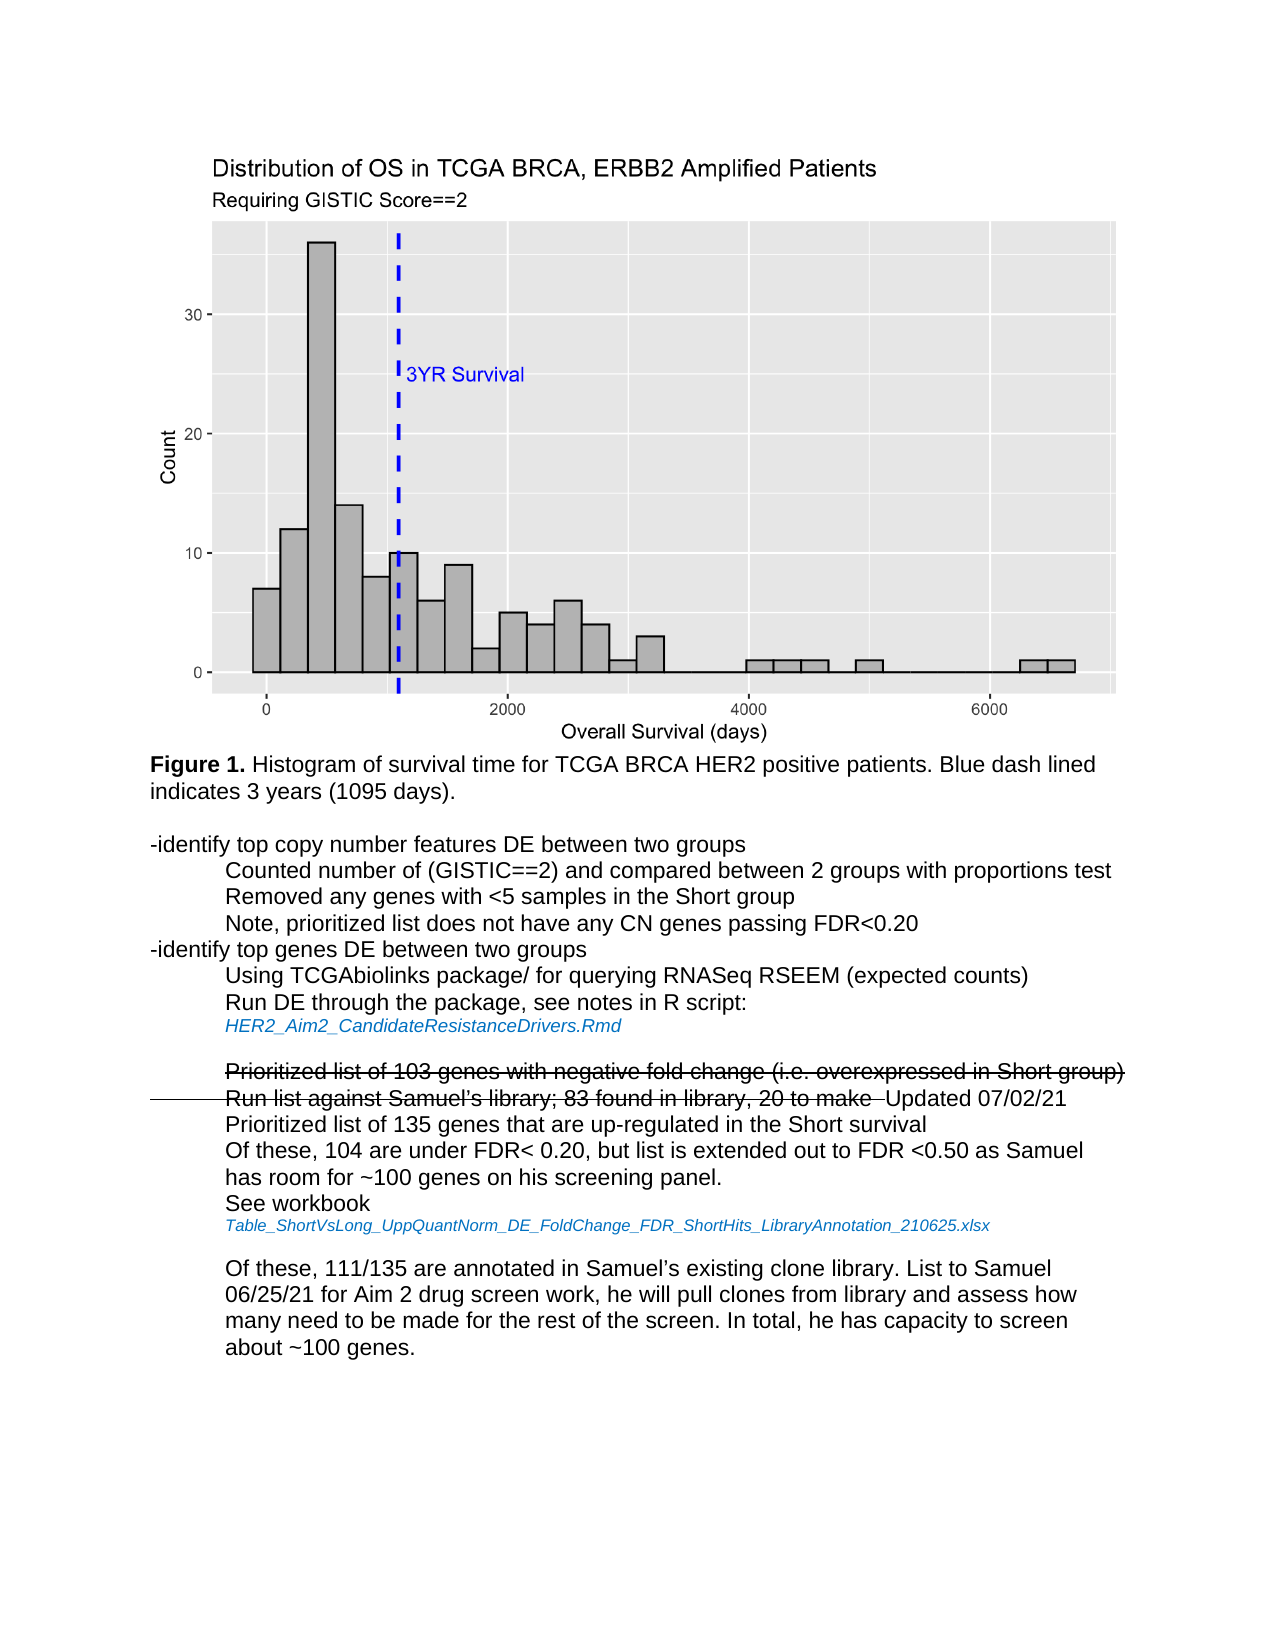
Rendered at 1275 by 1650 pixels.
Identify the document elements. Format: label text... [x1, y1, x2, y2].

text Removed any genes with <5 samples in the Short group [150, 883, 1125, 909]
text Of these, 111/135 are annotated in Samuel’s existing clone library. List to Samuel 06/25/21 for Aim 2 drug screen work, he will pull clones from library and assess how many need to be made for the rest of the screen. In total, he has capacity to screen about ~100 genes. [225, 1254, 1125, 1360]
text Using TCGAbiolinks package/ for querying RNASeq RSEEM (expected counts) [150, 962, 1125, 989]
text See workbook Table_ShortVsLong_UppQuantNorm_DE_FoldChange_FDR_ShortHits_LibraryAnnotation_210625.xlsx [225, 1190, 1125, 1235]
text Counted number of (GISTIC==2) and compared between 2 groups with proportions test [150, 857, 1125, 883]
text Of these, 104 are under FDR< 0.20, but list is extended out to FDR <0.50 as Samuel has room for ~100 genes on his screening panel. [225, 1137, 1125, 1190]
text -identify top copy number features DE between two groups [150, 831, 1125, 857]
picture [150, 150, 1125, 752]
text Figure 1. Histogram of survival time for TCGA BRCA HER2 positive patients. Blue dash lined indicates 3 years (1095 days). [150, 752, 1125, 804]
text Prioritized list of 135 genes that are up-regulated in the Short survival [150, 1111, 1125, 1137]
text Note, prioritized list does not have any CN genes passing FDR<0.20 [150, 909, 1125, 936]
text Run DE through the package, see notes in R script: [150, 989, 1125, 1015]
text -identify top genes DE between two groups [150, 936, 1125, 962]
text HER2_Aim2_CandidateResistanceDrivers.Rmd [150, 1015, 1125, 1037]
text Run list against Samuel’s library; 83 found in library, 20 to make Updated 07/02/21 [150, 1084, 1125, 1111]
text Prioritized list of 103 genes with negative fold change (i.e. overexpressed in Short group) [150, 1058, 1125, 1084]
